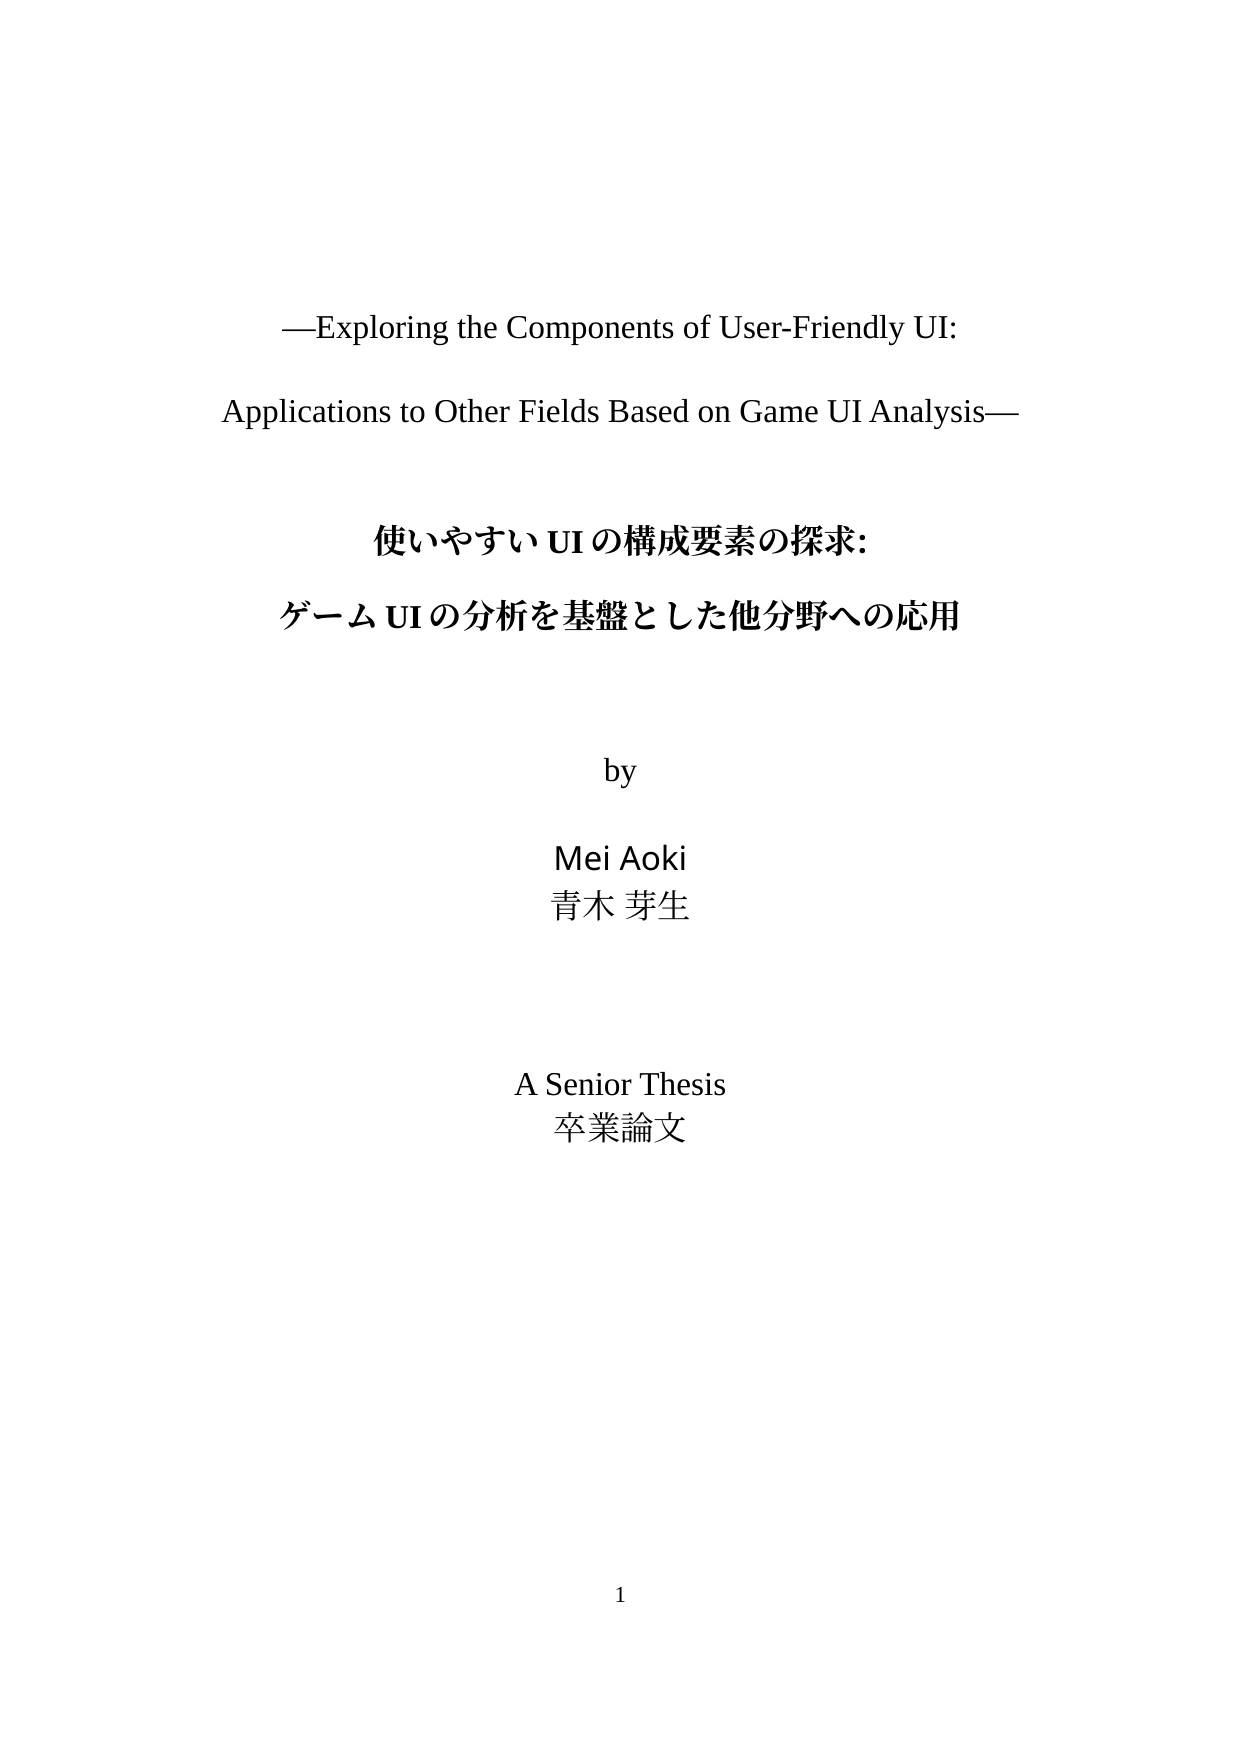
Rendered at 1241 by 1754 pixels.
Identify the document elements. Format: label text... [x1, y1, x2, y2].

title Mei Aoki [112, 834, 1128, 880]
title by [112, 751, 1128, 789]
title 青木 芽生 [112, 880, 1128, 928]
text ―Exploring the Components of User-Friendly UI: [112, 289, 1128, 364]
title 卒業論文 [112, 1102, 1128, 1150]
title A Senior Thesis [112, 1064, 1128, 1102]
text 使いやすいUIの構成要素の探求: ゲームUIの分析を基盤とした他分野への応用 [112, 501, 1128, 651]
text Applications to Other Fields Based on Game UI Analysis― [112, 373, 1128, 448]
